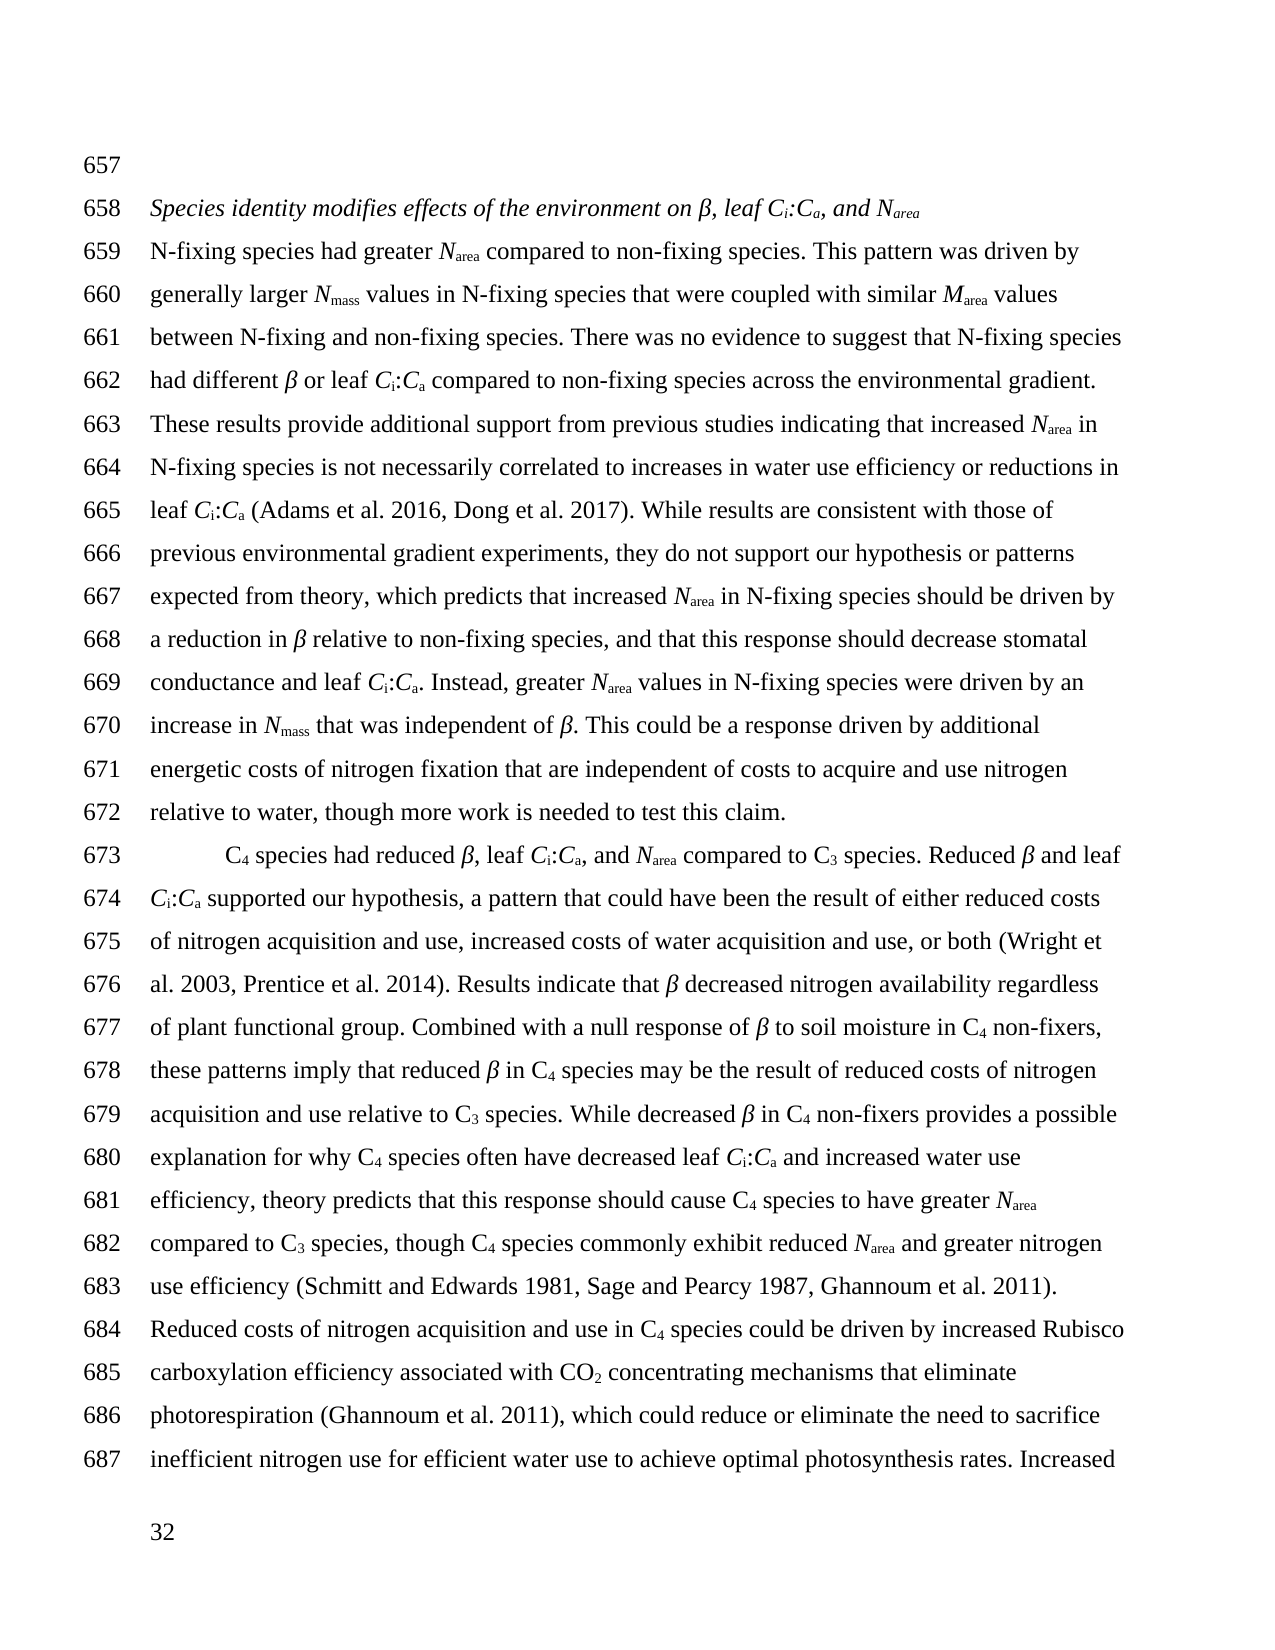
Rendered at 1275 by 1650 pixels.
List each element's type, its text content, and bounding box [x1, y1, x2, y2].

text Species identity modifies effects of the environment on β, leaf Ci:Ca, and Narea [150, 193, 1125, 222]
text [150, 840, 1125, 1472]
text N-fixing species had greater Narea compared to non-fixing species. This pattern was driven by generally larger Nmass values in N-fixing species that were coupled with similar Marea values between N-fixing and non-fixing species. There was no evidence to suggest that N-fixing species had different β or leaf Ci:Ca compared to non-fixing species across the environmental gradient. These results provide additional support from previous studies indicating that increased Narea in N-fixing species is not necessarily correlated to increases in water use efficiency or reductions in leaf Ci:Ca (Adams et al. 2016, Dong et al. 2017). While results are consistent with those of previous environmental gradient experiments, they do not support our hypothesis or patterns expected from theory, which predicts that increased Narea in N-fixing species should be driven by a reduction in β relative to non-fixing species, and that this response should decrease stomatal conductance and leaf Ci:Ca. Instead, greater Narea values in N-fixing species were driven by an increase in Nmass that was independent of β. This could be a response driven by additional energetic costs of nitrogen fixation that are independent of costs to acquire and use nitrogen relative to water, though more work is needed to test this claim. [150, 236, 1125, 826]
